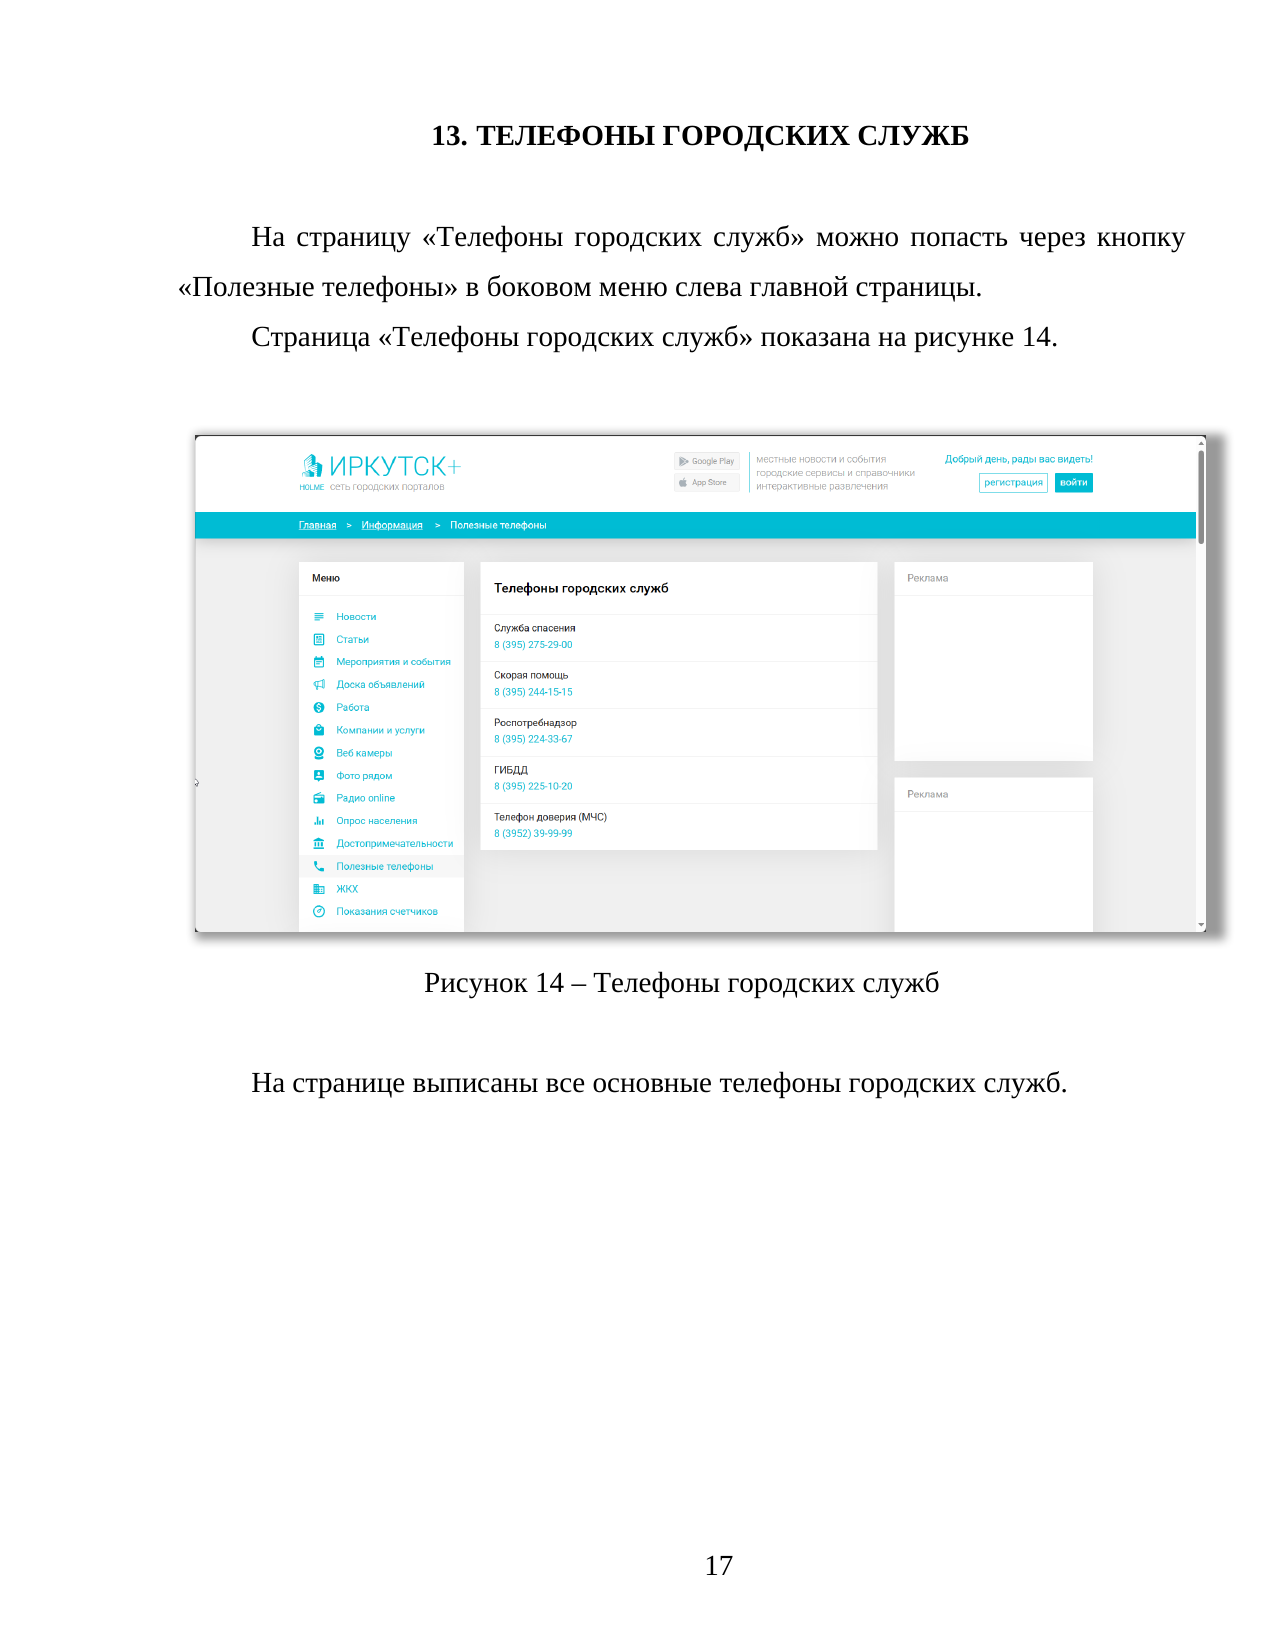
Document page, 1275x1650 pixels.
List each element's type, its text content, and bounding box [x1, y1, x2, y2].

subtitle ТЕЛЕФОНЫ ГОРОДСКИХ СЛУЖБ [215, 118, 1186, 152]
text Страница «Телефоны городских служб» показана на рисунке 14. [177, 319, 1186, 353]
text Рисунок 14 – Телефоны городских служб [177, 965, 1186, 998]
picture [195, 435, 1206, 932]
text На страницу «Телефоны городских служб» можно попасть через кнопку «Полезные телефоны» в боковом меню слева главной страницы. [177, 219, 1186, 303]
text На странице выписаны все основные телефоны городских служб. [177, 1066, 1186, 1099]
